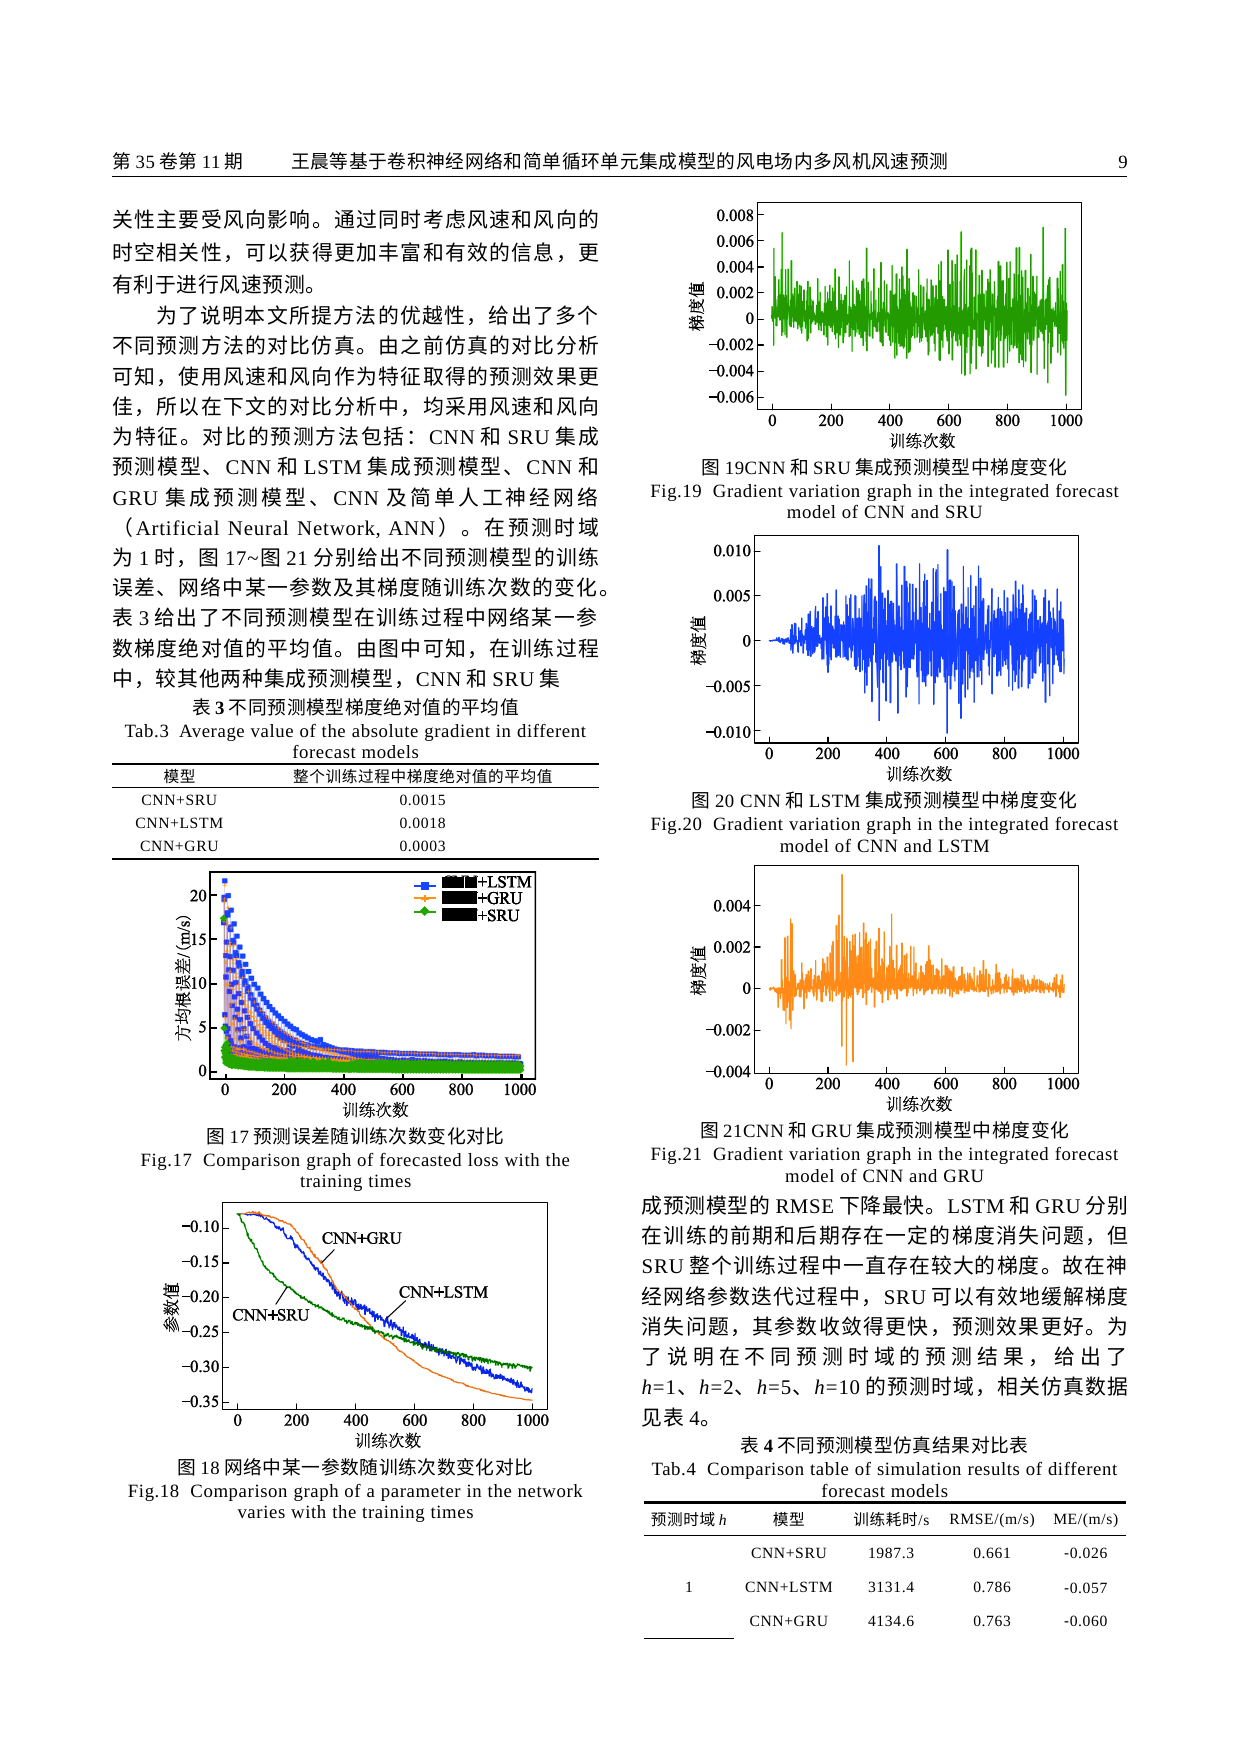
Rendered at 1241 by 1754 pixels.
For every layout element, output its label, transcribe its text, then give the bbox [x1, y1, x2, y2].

text 表3不同预测模型梯度绝对值的平均值 Tab.3 Average value of the absolute gradient in different forecast models [112, 692, 599, 763]
table_header RMSE/(m/s) [938, 1504, 1046, 1535]
table_header 预测时域h [644, 1504, 733, 1535]
table_cell 3131.4 [844, 1570, 938, 1603]
table_header ME/(m/s) [1046, 1504, 1126, 1535]
table_cell -0.060 [1046, 1604, 1126, 1637]
text 图20 CNN和LSTM集成预测模型中梯度变化 Fig.20 Gradient variation graph in the integrated forecast model of CNN and LSTM [641, 786, 1128, 856]
table_cell CNN+LSTM [734, 1570, 844, 1603]
text 图19CNN和SRU集成预测模型中梯度变化 Fig.19 Gradient variation graph in the integrated forecast model of CNN and SRU [641, 452, 1128, 523]
table_cell CNN+SRU [112, 788, 246, 811]
text 图21CNN和GRU集成预测模型中梯度变化 Fig.21 Gradient variation graph in the integrated forecast model of CNN and GRU [641, 1116, 1128, 1186]
table_header 模型 [112, 765, 246, 787]
table_cell 0.0003 [246, 835, 599, 858]
table_cell CNN+LSTM [112, 811, 246, 834]
table_cell 4134.6 [844, 1604, 938, 1637]
table_cell 0.786 [938, 1570, 1046, 1603]
text 成预测模型的RMSE下降最快。LSTM和GRU分别在训练的前期和后期存在一定的梯度消失问题，但SRU整个训练过程中一直存在较大的梯度。故在神经网络参数迭代过程中，SRU可以有效地缓解梯度消失问题，其参数收敛得更快，预测效果更好。为了说明在不同预测时域的预测结果，给出了h=1、h=2、h=5、h=10的预测时域，相关仿真数据见表4。 [641, 1189, 1128, 1431]
text 表4不同预测模型仿真结果对比表 Tab.4 Comparison table of simulation results of different forecast models [641, 1431, 1128, 1501]
table_header 整个训练过程中梯度绝对值的平均值 [246, 765, 599, 787]
table_cell -0.057 [1046, 1570, 1126, 1603]
text 图18网络中某一参数随训练次数变化对比 Fig.18 Comparison graph of a parameter in the network varies with the training times [112, 1452, 599, 1523]
table_cell CNN+GRU [112, 835, 246, 858]
table_cell -0.026 [1046, 1536, 1126, 1570]
table_cell 1 [644, 1536, 733, 1637]
table_cell 0.0015 [246, 788, 599, 811]
table_cell 0.0018 [246, 811, 599, 834]
table_cell 1987.3 [844, 1536, 938, 1570]
text 为了说明本文所提方法的优越性，给出了多个不同预测方法的对比仿真。由之前仿真的对比分析可知，使用风速和风向作为特征取得的预测效果更佳，所以在下文的对比分析中，均采用风速和风向为特征。对比的预测方法包括：CNN和SRU集成预测模型、CNN和LSTM集成预测模型、CNN和GRU集成预测模型、CNN及简单人工神经网络（Artificial Neural Network, ANN）。在预测时域为1时，图17~图21分别给出不同预测模型的训练误差、网络中某一参数及其梯度随训练次数的变化。表3给出了不同预测模型在训练过程中网络某一参数梯度绝对值的平均值。由图中可知，在训练过程中，较其他两种集成预测模型，CNN和SRU集 [112, 299, 599, 692]
table_cell 0.661 [938, 1536, 1046, 1570]
table_cell CNN+GRU [734, 1604, 844, 1637]
table_header 模型 [734, 1504, 844, 1535]
table_cell 0.763 [938, 1604, 1046, 1637]
table_cell CNN+SRU [734, 1536, 844, 1570]
table_header 训练耗时/s [844, 1504, 938, 1535]
text 图17预测误差随训练次数变化对比 Fig.17 Comparison graph of forecasted loss with the training times [112, 1122, 599, 1192]
